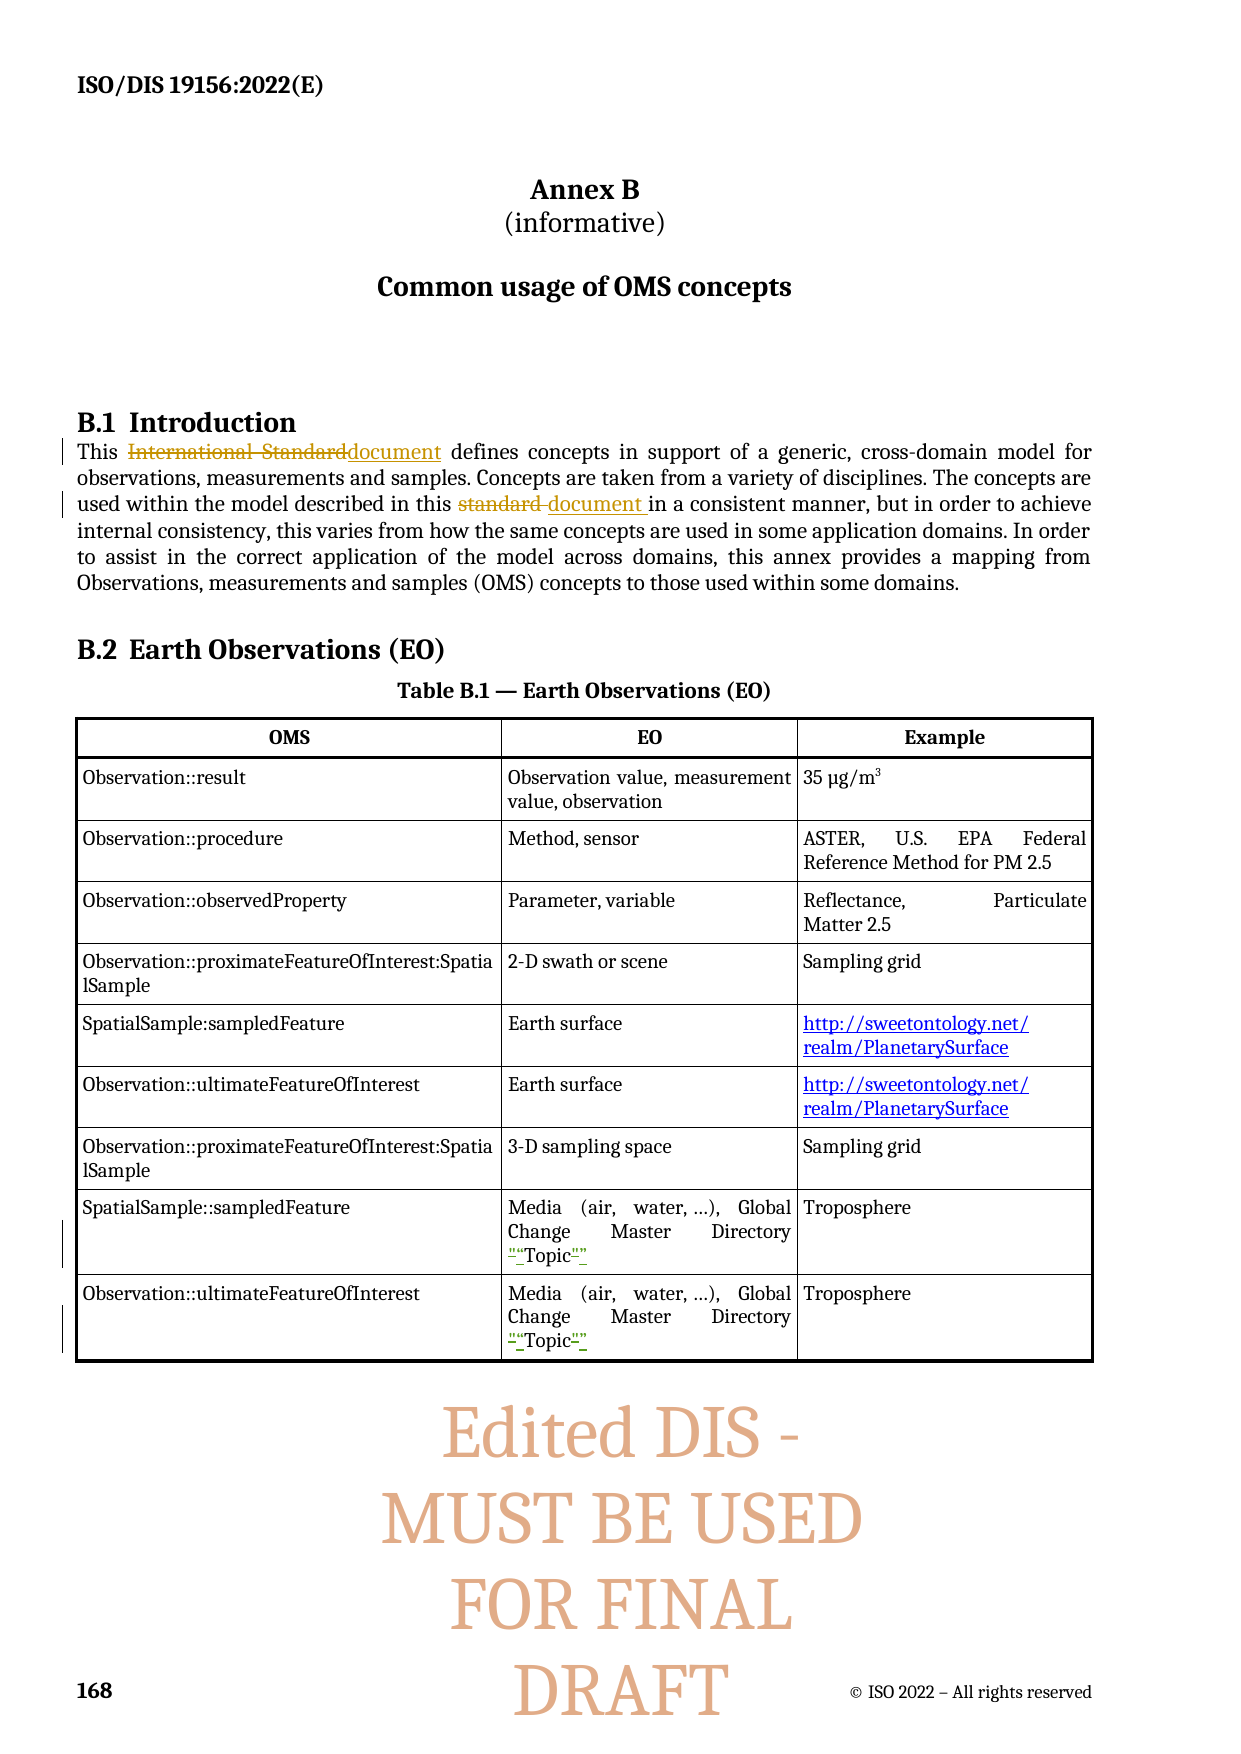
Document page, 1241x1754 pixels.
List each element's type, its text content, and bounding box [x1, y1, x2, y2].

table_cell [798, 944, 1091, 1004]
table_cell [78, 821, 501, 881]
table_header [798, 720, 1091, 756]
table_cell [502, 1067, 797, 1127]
text This defines concepts in support of a generic, cross-domain model for observations, measurements and samples. Concepts are taken from a variety of disciplines. The concepts are used within the model described in this in a consistent manner, but in order to achieve internal consistency, this varies from how the same concepts are used in some application domains. In order to assist in the correct application of the model across domains, this annex provides a mapping from Observations, measurements and samples (OMS) concepts to those used within some domains. [77, 438, 1092, 597]
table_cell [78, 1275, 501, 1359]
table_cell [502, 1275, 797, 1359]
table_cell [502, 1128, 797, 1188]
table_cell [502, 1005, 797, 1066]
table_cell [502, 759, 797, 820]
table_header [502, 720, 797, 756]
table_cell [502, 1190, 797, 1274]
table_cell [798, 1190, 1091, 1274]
text (informative) Common usage of OMS concepts [77, 174, 1092, 303]
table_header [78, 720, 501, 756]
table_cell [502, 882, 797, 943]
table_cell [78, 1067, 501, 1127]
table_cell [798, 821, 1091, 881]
title Table B.1 — Earth Observations (EO) [77, 678, 1092, 704]
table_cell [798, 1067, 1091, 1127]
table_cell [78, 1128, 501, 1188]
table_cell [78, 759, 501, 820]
text Earth Observations (EO) [77, 637, 1092, 665]
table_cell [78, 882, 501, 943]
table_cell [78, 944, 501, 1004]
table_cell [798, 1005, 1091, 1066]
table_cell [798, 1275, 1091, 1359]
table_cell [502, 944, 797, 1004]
text Introduction [77, 410, 1092, 438]
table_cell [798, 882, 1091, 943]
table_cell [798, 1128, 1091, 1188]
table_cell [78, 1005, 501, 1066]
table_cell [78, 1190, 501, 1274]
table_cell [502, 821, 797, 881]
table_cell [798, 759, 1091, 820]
